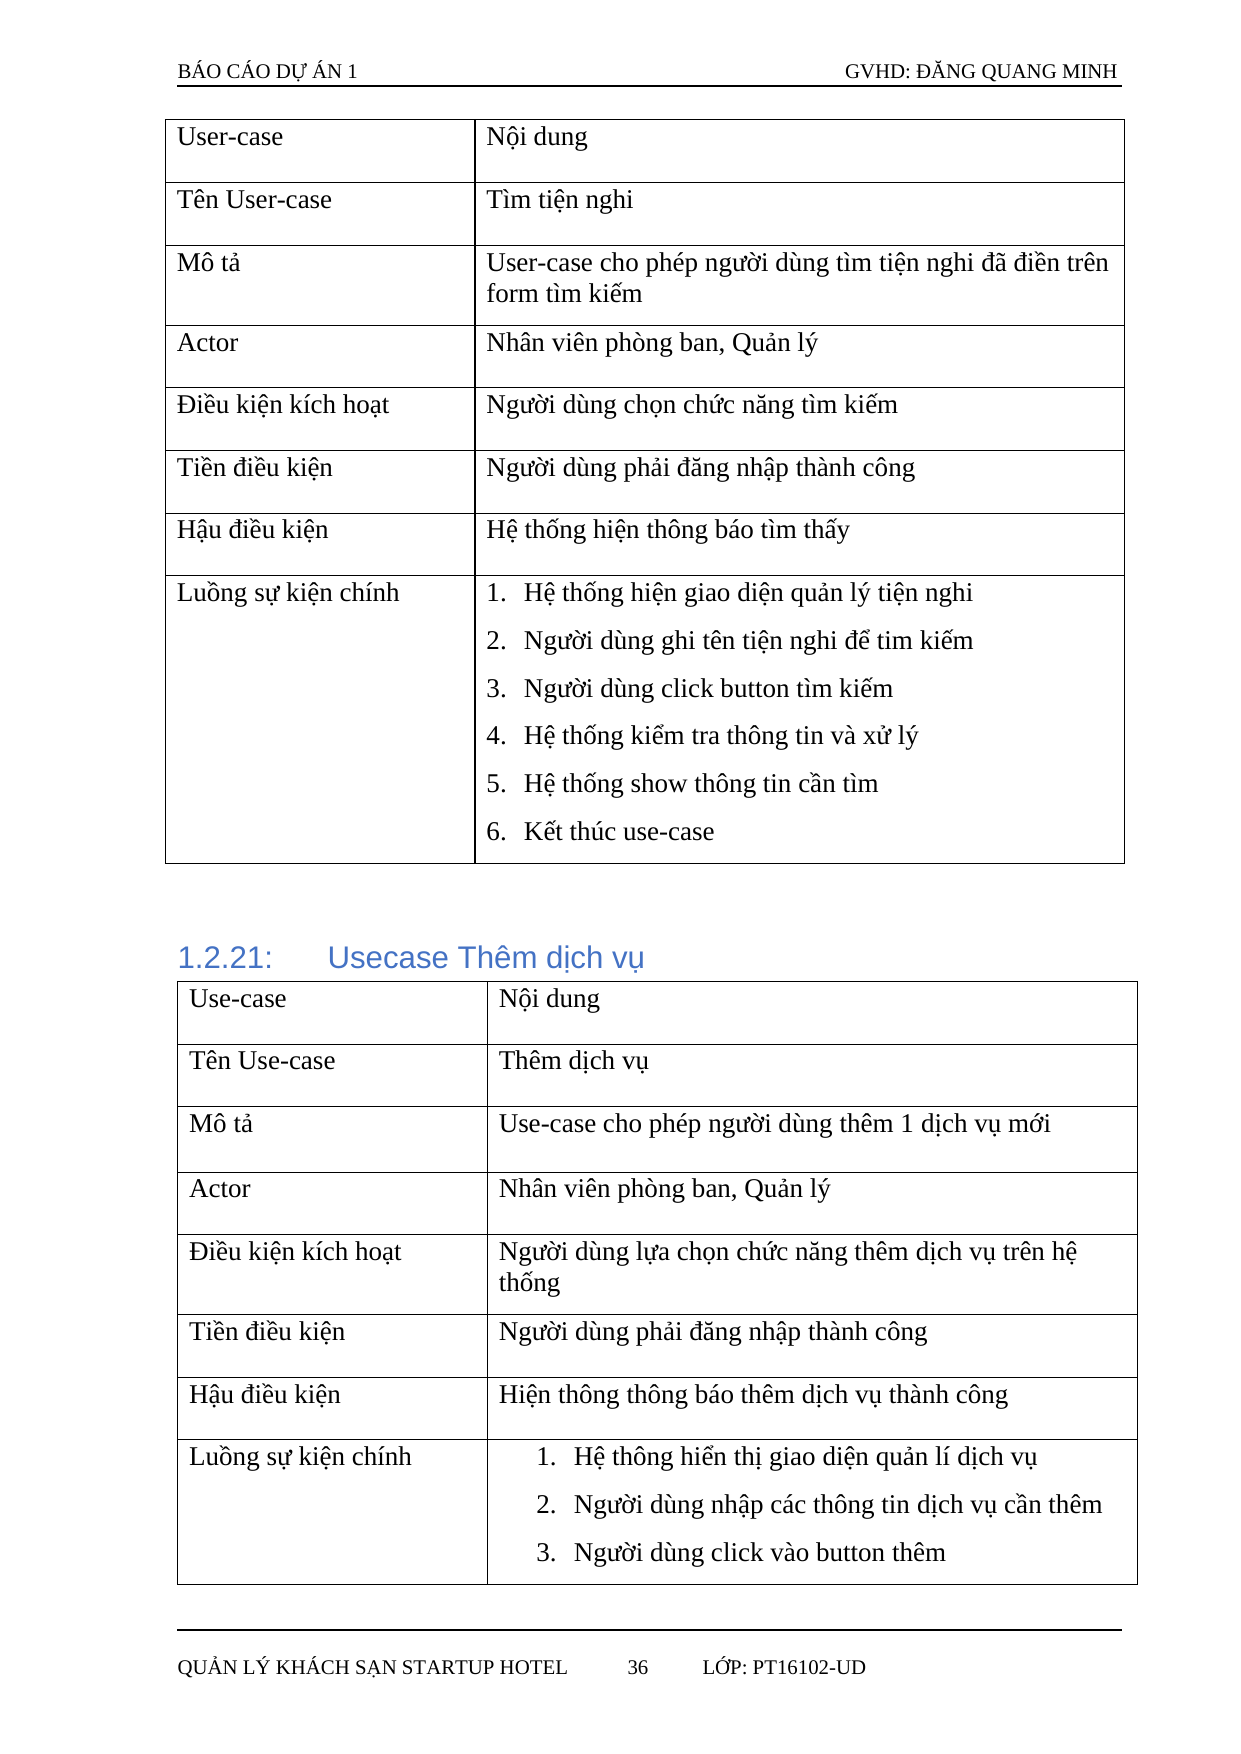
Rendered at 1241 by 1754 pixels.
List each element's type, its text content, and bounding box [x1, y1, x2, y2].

table_header Nội dung [476, 120, 1124, 182]
table_cell Mô tả [166, 246, 474, 324]
table_cell Use-case cho phép người dùng thêm 1 dịch vụ mới [488, 1107, 1137, 1172]
table_cell Nhân viên phòng ban, Quản lý [476, 326, 1124, 387]
table_cell Luồng sự kiện chính [166, 576, 474, 863]
table_header Use-case [178, 982, 487, 1043]
table_header Nội dung [488, 982, 1137, 1043]
table_cell Điều kiện kích hoạt [178, 1235, 487, 1314]
table_cell Hệ thống hiện giao diện quản lý tiện nghi Người dùng ghi tên tiện nghi để tim kiếm Người dùng click button tìm kiếm Hệ thống kiểm tra thông tin và xử lý Hệ thống show thông tin cần tìm Kết thúc use-case [476, 576, 1124, 863]
table_cell Mô tả [178, 1107, 487, 1172]
table_cell Hậu điều kiện [178, 1378, 487, 1439]
table_cell Tên Use-case [178, 1045, 487, 1106]
table_cell Hệ thống hiện thông báo tìm thấy [476, 514, 1124, 575]
table_cell Tìm tiện nghi [476, 183, 1124, 244]
table_cell Người dùng chọn chức năng tìm kiếm [476, 388, 1124, 450]
table_cell User-case cho phép người dùng tìm tiện nghi đã điền trên form tìm kiếm [476, 246, 1124, 324]
table_cell Điều kiện kích hoạt [166, 388, 474, 450]
table_cell Người dùng phải đăng nhập thành công [488, 1315, 1137, 1377]
table_header User-case [166, 120, 474, 182]
table_cell Hiện thông thông báo thêm dịch vụ thành công [488, 1378, 1137, 1439]
table_cell Tiền điều kiện [178, 1315, 487, 1377]
table_cell Hậu điều kiện [166, 514, 474, 575]
table_cell Người dùng phải đăng nhập thành công [476, 451, 1124, 512]
subtitle Usecase Thêm dịch vụ [177, 939, 1122, 974]
table_cell Actor [178, 1173, 487, 1234]
table_cell Tiền điều kiện [166, 451, 474, 512]
table_cell Tên User-case [166, 183, 474, 244]
table_cell Actor [166, 326, 474, 387]
table_cell Người dùng lựa chọn chức năng thêm dịch vụ trên hệ thống [488, 1235, 1137, 1314]
table_cell Nhân viên phòng ban, Quản lý [488, 1173, 1137, 1234]
table_cell Luồng sự kiện chính [178, 1440, 487, 1584]
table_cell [488, 1440, 1137, 1584]
table_cell Thêm dịch vụ [488, 1045, 1137, 1106]
